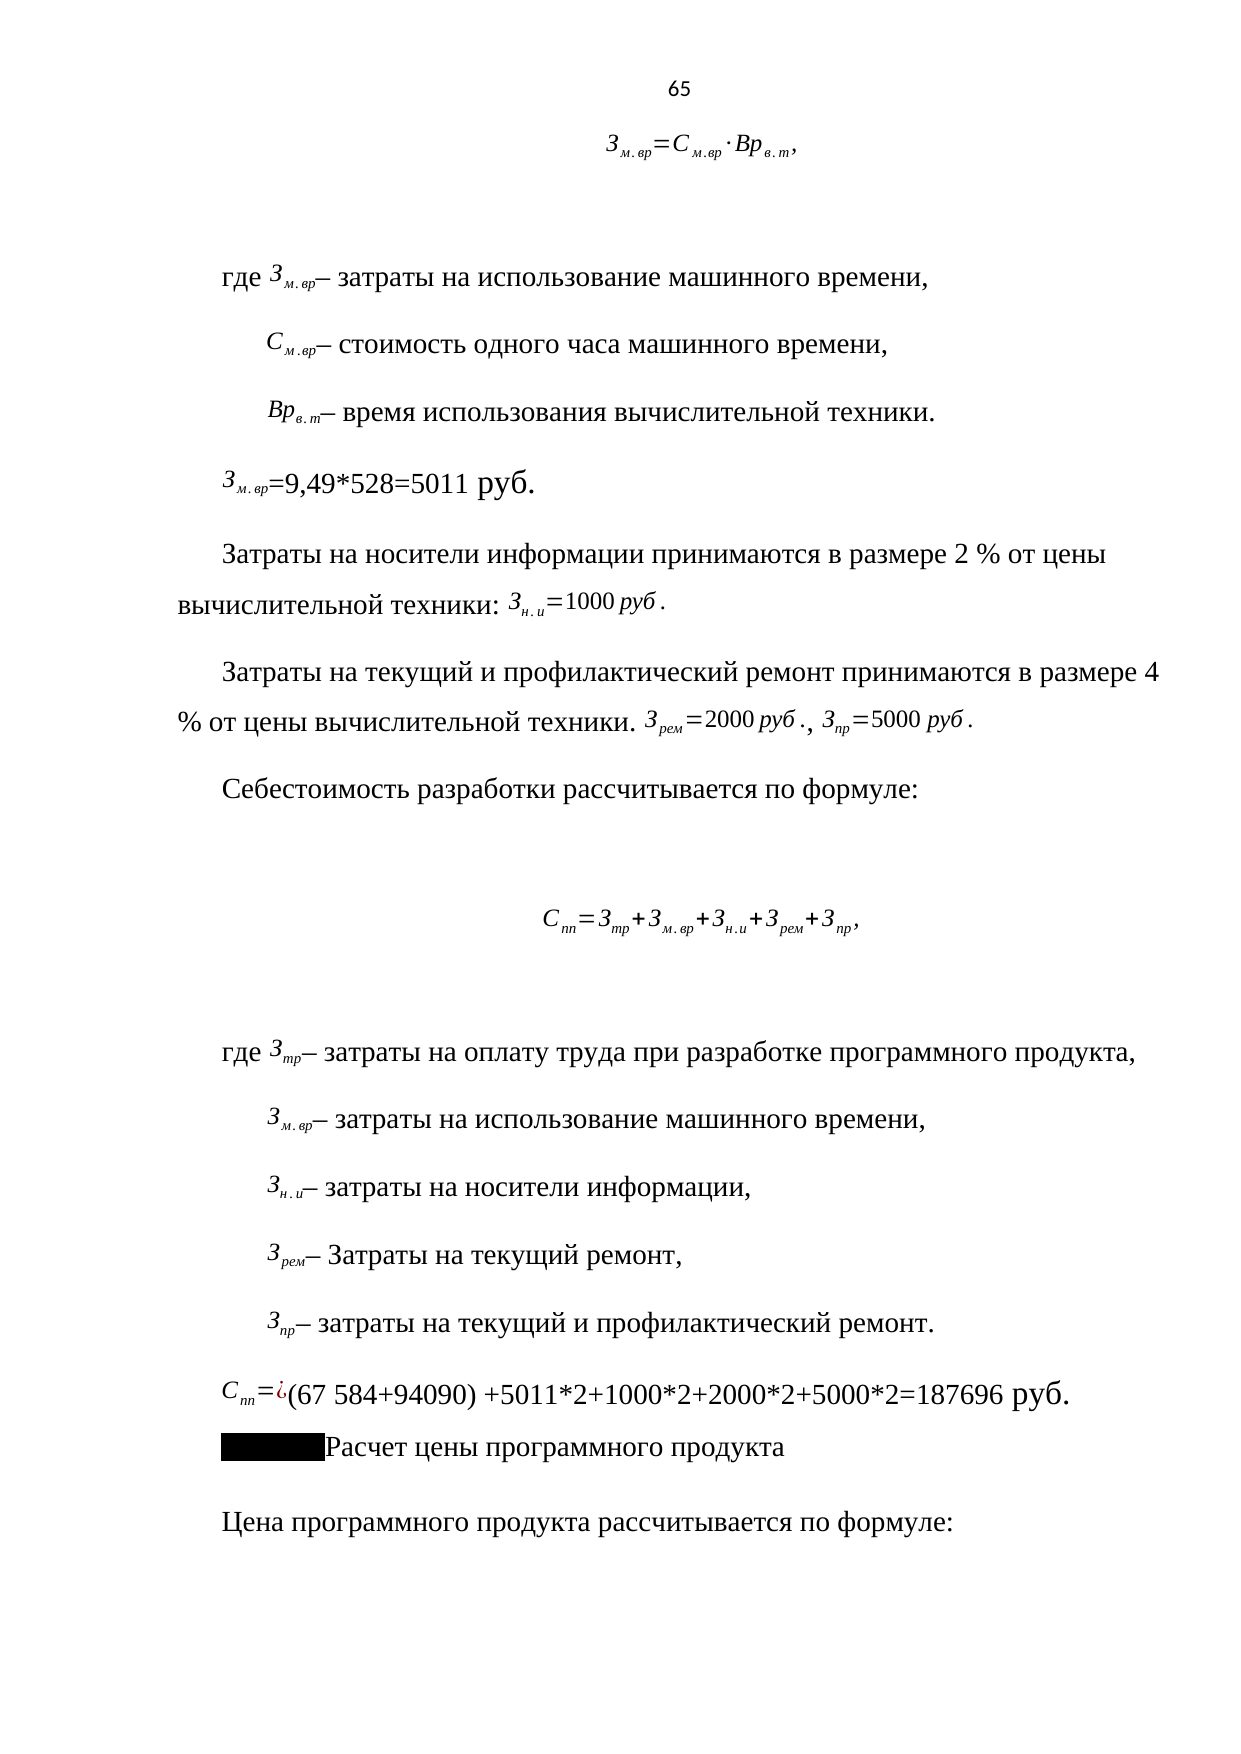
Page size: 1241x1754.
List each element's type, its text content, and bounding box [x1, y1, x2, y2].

text – Затраты на текущий ремонт, [222, 1237, 1181, 1272]
text Цена программного продукта рассчитывается по формуле: [177, 1504, 1181, 1537]
text =9,49*528=5011 руб. [177, 462, 1181, 501]
text Затраты на носители информации принимаются в размере 2 % от цены вычислительной техники: [177, 536, 1181, 620]
text – затраты на текущий и профилактический ремонт. [222, 1305, 1181, 1340]
text – время использования вычислительной техники. [222, 394, 1181, 429]
text Себестоимость разработки рассчитывается по формуле: [177, 771, 1181, 804]
text Затраты на текущий и профилактический ремонт принимаются в размере 4 % от цены вычислительной техники. , [177, 654, 1181, 738]
text где – затраты на оплату труда при разработке программного продукта, [177, 1034, 1181, 1067]
text – затраты на использование машинного времени, [222, 1101, 1181, 1136]
text – затраты на носители информации, [222, 1169, 1181, 1204]
text (67 584+94090) +5011*2+1000*2+2000*2+5000*2=187696 руб. [177, 1373, 1181, 1412]
subtitle Расчет цены программного продукта [177, 1429, 1181, 1462]
text где – затраты на использование машинного времени, [177, 259, 1181, 292]
text – стоимость одного часа машинного времени, [222, 326, 1181, 361]
